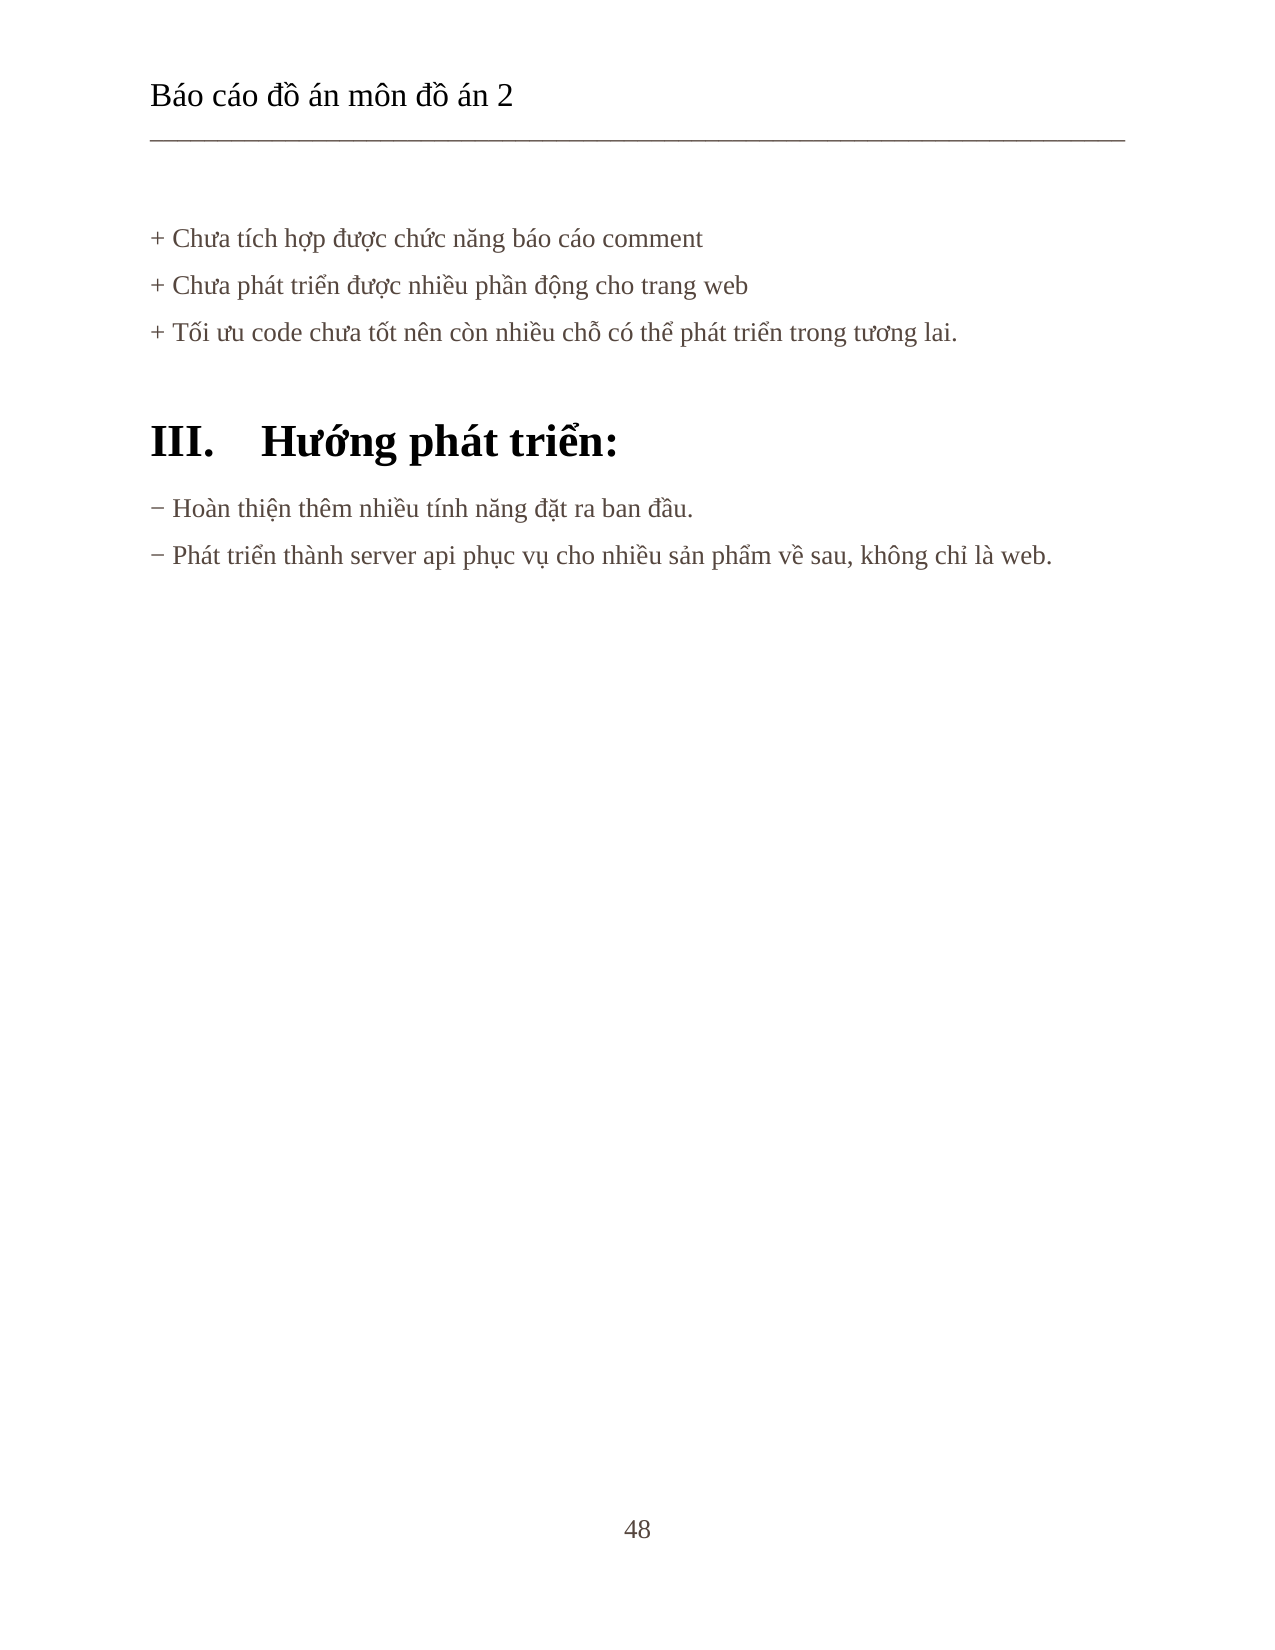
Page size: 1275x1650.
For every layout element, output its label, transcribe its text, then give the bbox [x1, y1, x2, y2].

text − Hoàn thiện thêm nhiều tính năng đặt ra ban đầu. [150, 492, 1125, 523]
text − Phát triển thành server api phục vụ cho nhiều sản phẩm về sau, không chỉ là web. [150, 539, 1125, 570]
text + Chưa tích hợp được chức năng báo cáo comment [150, 222, 1125, 253]
text + Tối ưu code chưa tốt nên còn nhiều chỗ có thể phát triển trong tương lai. [150, 316, 1125, 347]
text + Chưa phát triển được nhiều phần động cho trang web [150, 269, 1125, 300]
subtitle Hướng phát triển: [150, 413, 1125, 466]
